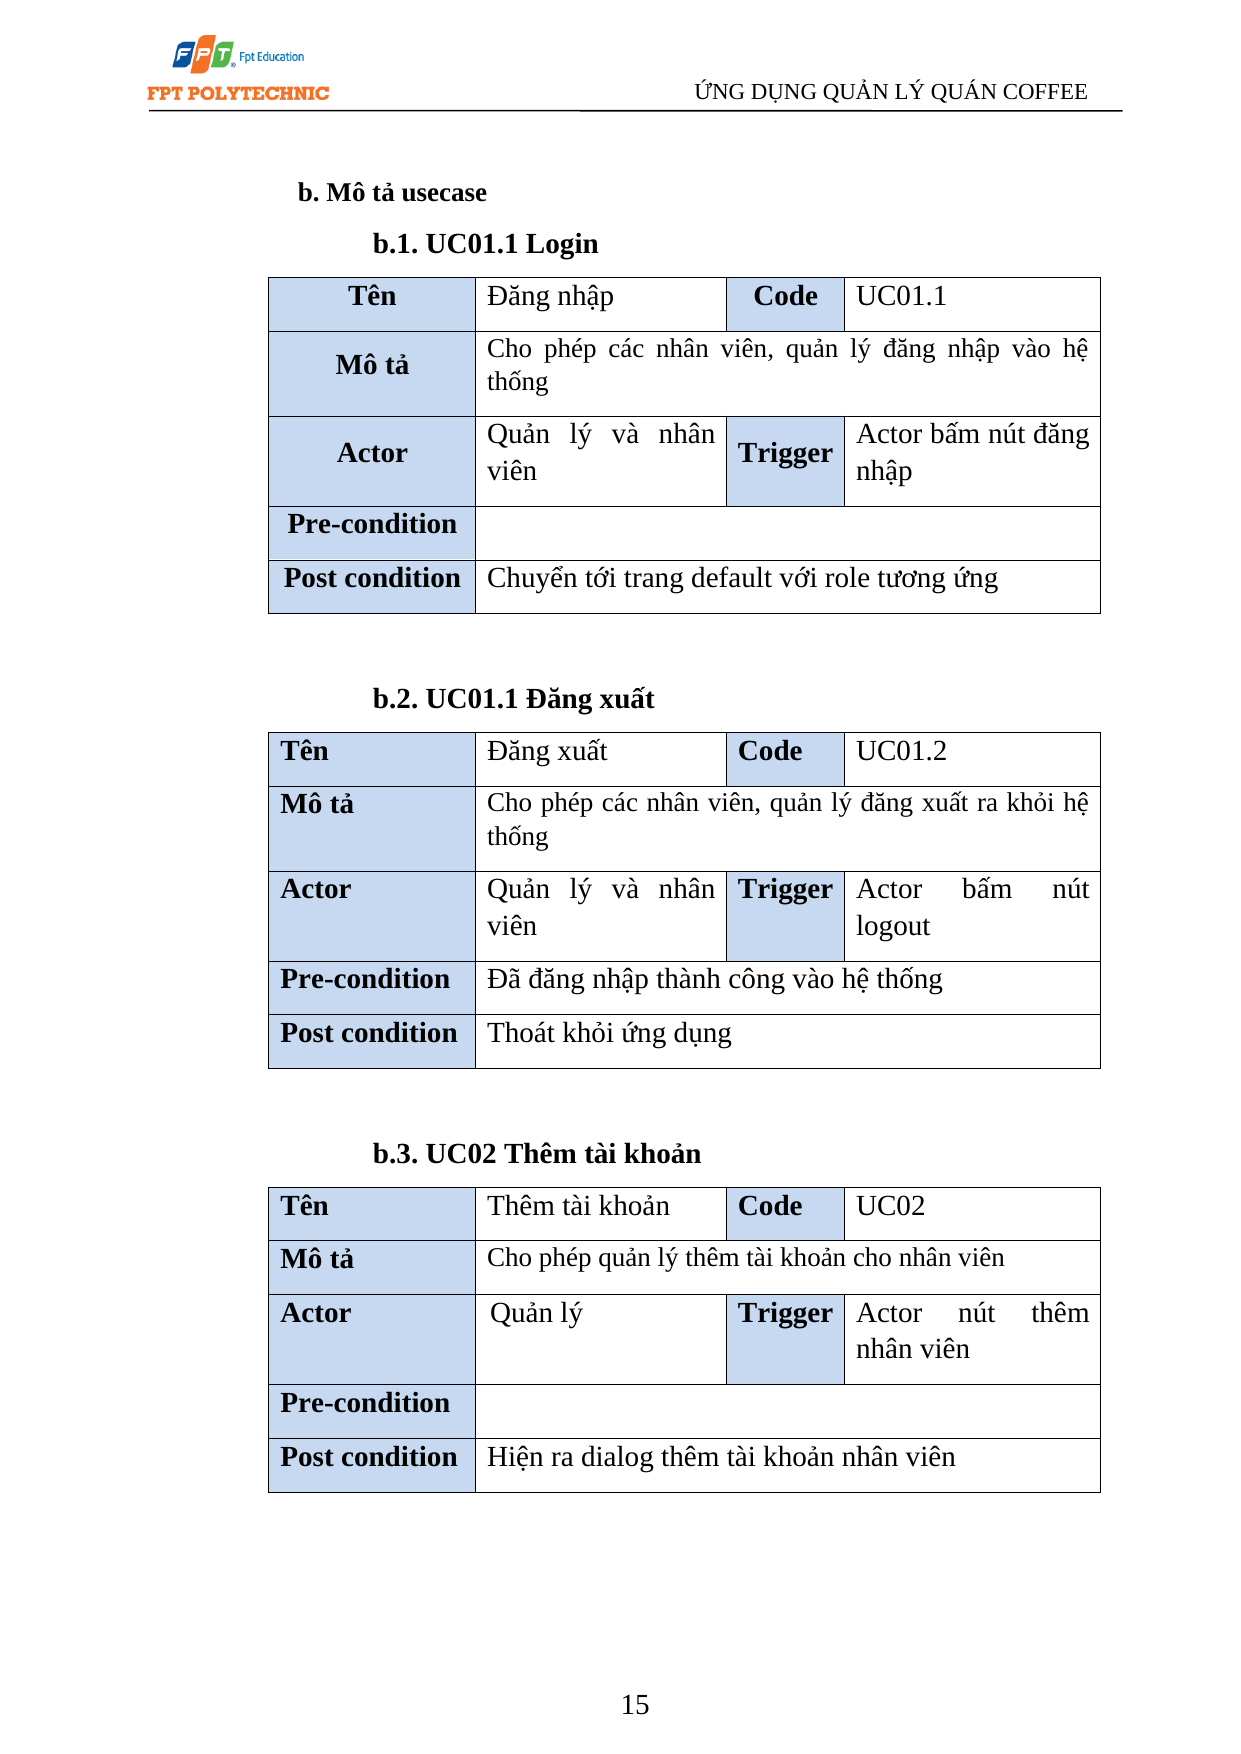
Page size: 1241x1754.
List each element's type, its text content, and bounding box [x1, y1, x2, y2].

table_cell Pre-condition [269, 1385, 475, 1438]
table_cell Mô tả [269, 1241, 475, 1294]
table_cell Actor [269, 1295, 475, 1384]
table_header Code [727, 278, 844, 331]
table_header UC01.2 [845, 733, 1100, 786]
table_cell Pre-condition [269, 507, 475, 559]
table_cell Trigger [727, 417, 844, 506]
table_cell [476, 1385, 1100, 1438]
table_header Thêm tài khoản [476, 1188, 726, 1240]
table_header Code [727, 733, 844, 786]
table_cell Actor [269, 872, 475, 961]
table_header Đăng xuất [476, 733, 726, 786]
table_cell Trigger [727, 1295, 844, 1384]
table_cell Trigger [727, 872, 844, 961]
text b.2. UC01.1 Đăng xuất [316, 681, 1122, 715]
table_cell Actor bấm nút logout [845, 872, 1100, 961]
table_cell Hiện ra dialog thêm tài khoản nhân viên [476, 1439, 1100, 1492]
table_header Đăng nhập [476, 278, 726, 331]
table_cell [476, 507, 1100, 559]
table_cell Actor [269, 417, 475, 506]
table_cell Quản lý và nhân viên [476, 417, 726, 506]
table_cell Chuyển tới trang default với role tương ứng [476, 561, 1100, 613]
table_cell Thoát khỏi ứng dụng [476, 1015, 1100, 1068]
table_cell Quản lý [476, 1295, 726, 1384]
table_cell Actor nút thêm nhân viên [845, 1295, 1100, 1384]
table_header Tên [269, 733, 475, 786]
table_header Tên [269, 278, 475, 331]
table_header Tên [269, 1188, 475, 1240]
table_cell Actor bấm nút đăng nhập [845, 417, 1100, 506]
table_cell Mô tả [269, 332, 475, 416]
text b.3. UC02 Thêm tài khoản [316, 1136, 1122, 1170]
table_cell Pre-condition [269, 962, 475, 1014]
table_cell Post condition [269, 561, 475, 613]
table_cell Quản lý và nhân viên [476, 872, 726, 961]
table_header UC02 [845, 1188, 1100, 1240]
table_cell Post condition [269, 1439, 475, 1492]
table_header UC01.1 [845, 278, 1100, 331]
text b. Mô tả usecase [148, 176, 1122, 207]
table_cell Đã đăng nhập thành công vào hệ thống [476, 962, 1100, 1014]
table_cell Post condition [269, 1015, 475, 1068]
picture [147, 35, 331, 100]
text b.1. UC01.1 Login [316, 226, 1122, 260]
table_header Code [727, 1188, 844, 1240]
table_cell Cho phép các nhân viên, quản lý đăng nhập vào hệ thống [476, 332, 1100, 416]
table_cell Cho phép các nhân viên, quản lý đăng xuất ra khỏi hệ thống [476, 787, 1100, 871]
table_cell Cho phép quản lý thêm tài khoản cho nhân viên [476, 1241, 1100, 1294]
table_cell Mô tả [269, 787, 475, 871]
